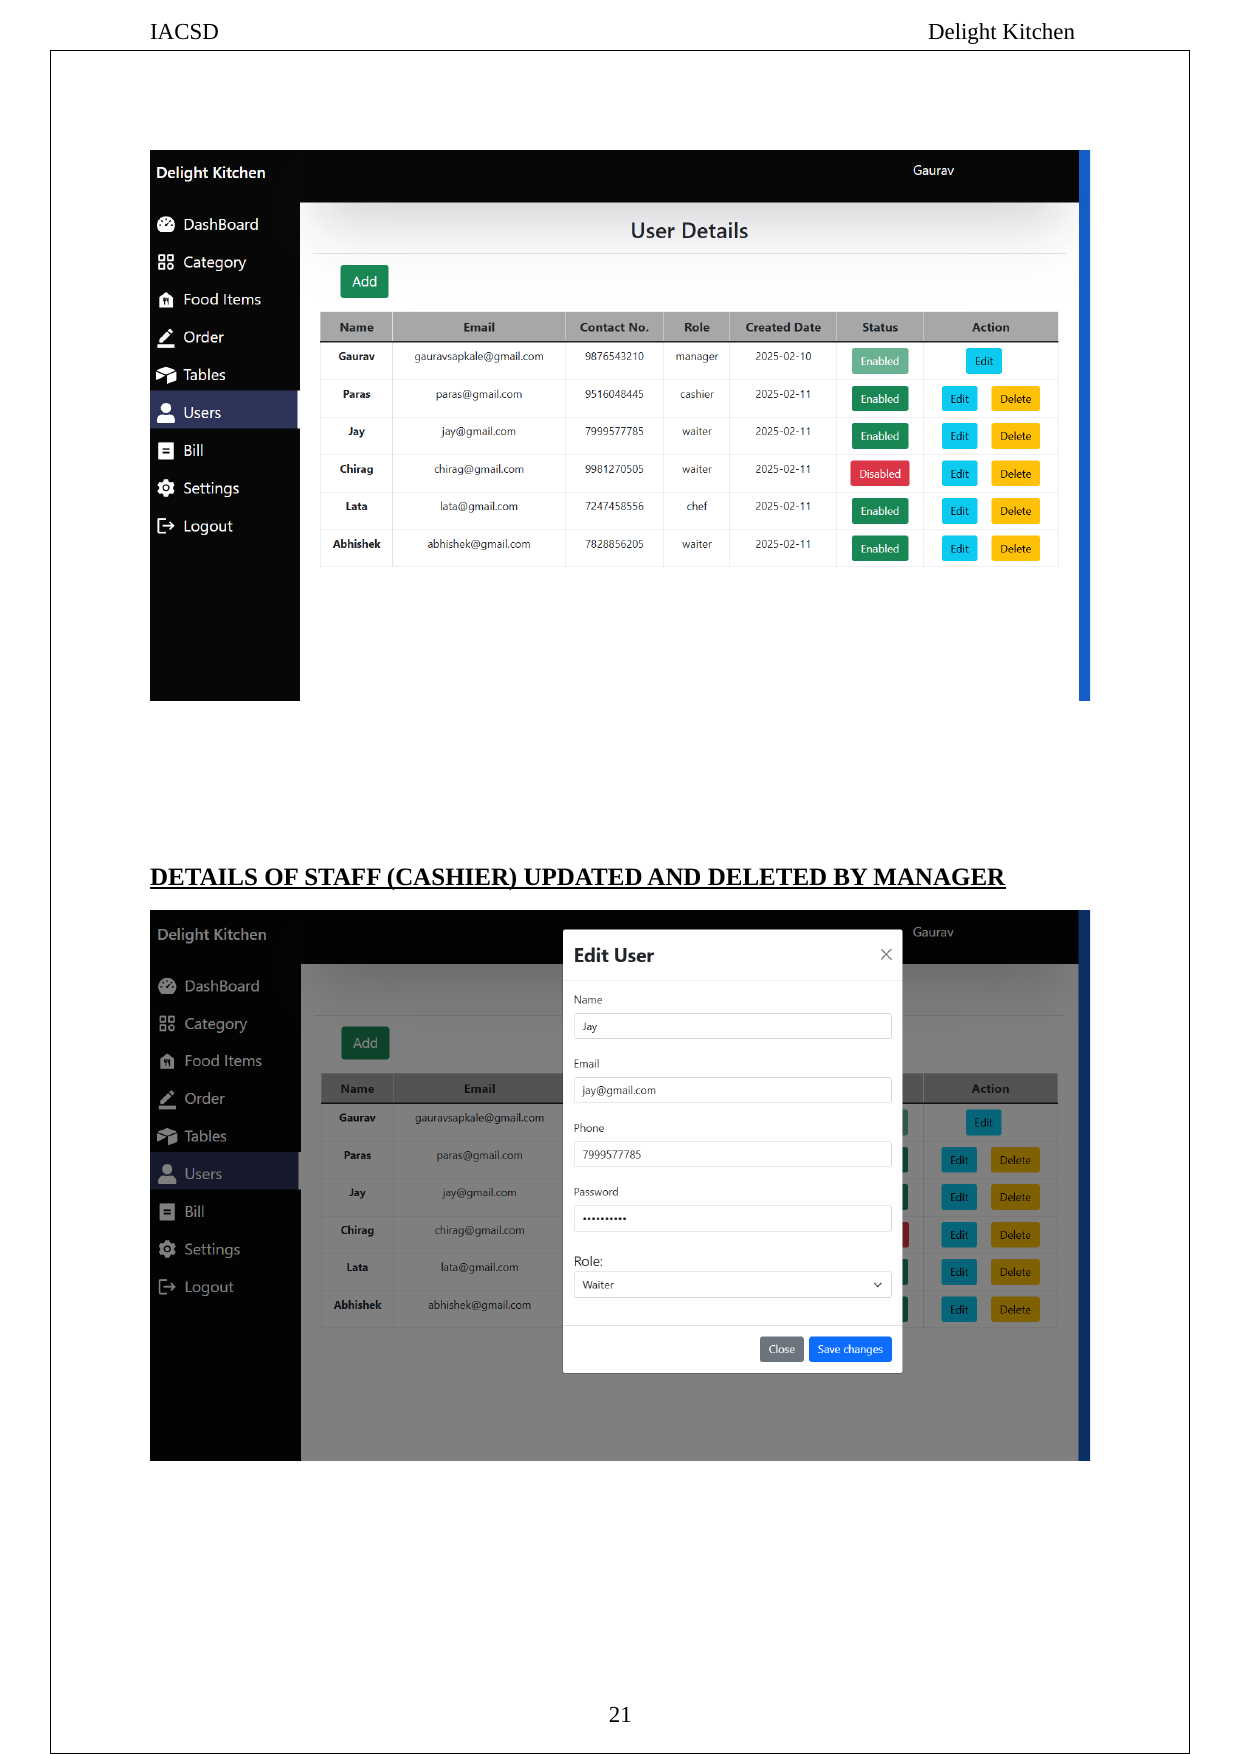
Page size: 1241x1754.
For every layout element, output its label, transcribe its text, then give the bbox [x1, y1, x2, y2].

text DETAILS OF STAFF (CASHIER) UPDATED AND DELETED BY MANAGER [150, 862, 1090, 891]
picture [150, 150, 1091, 701]
picture [150, 910, 1091, 1461]
